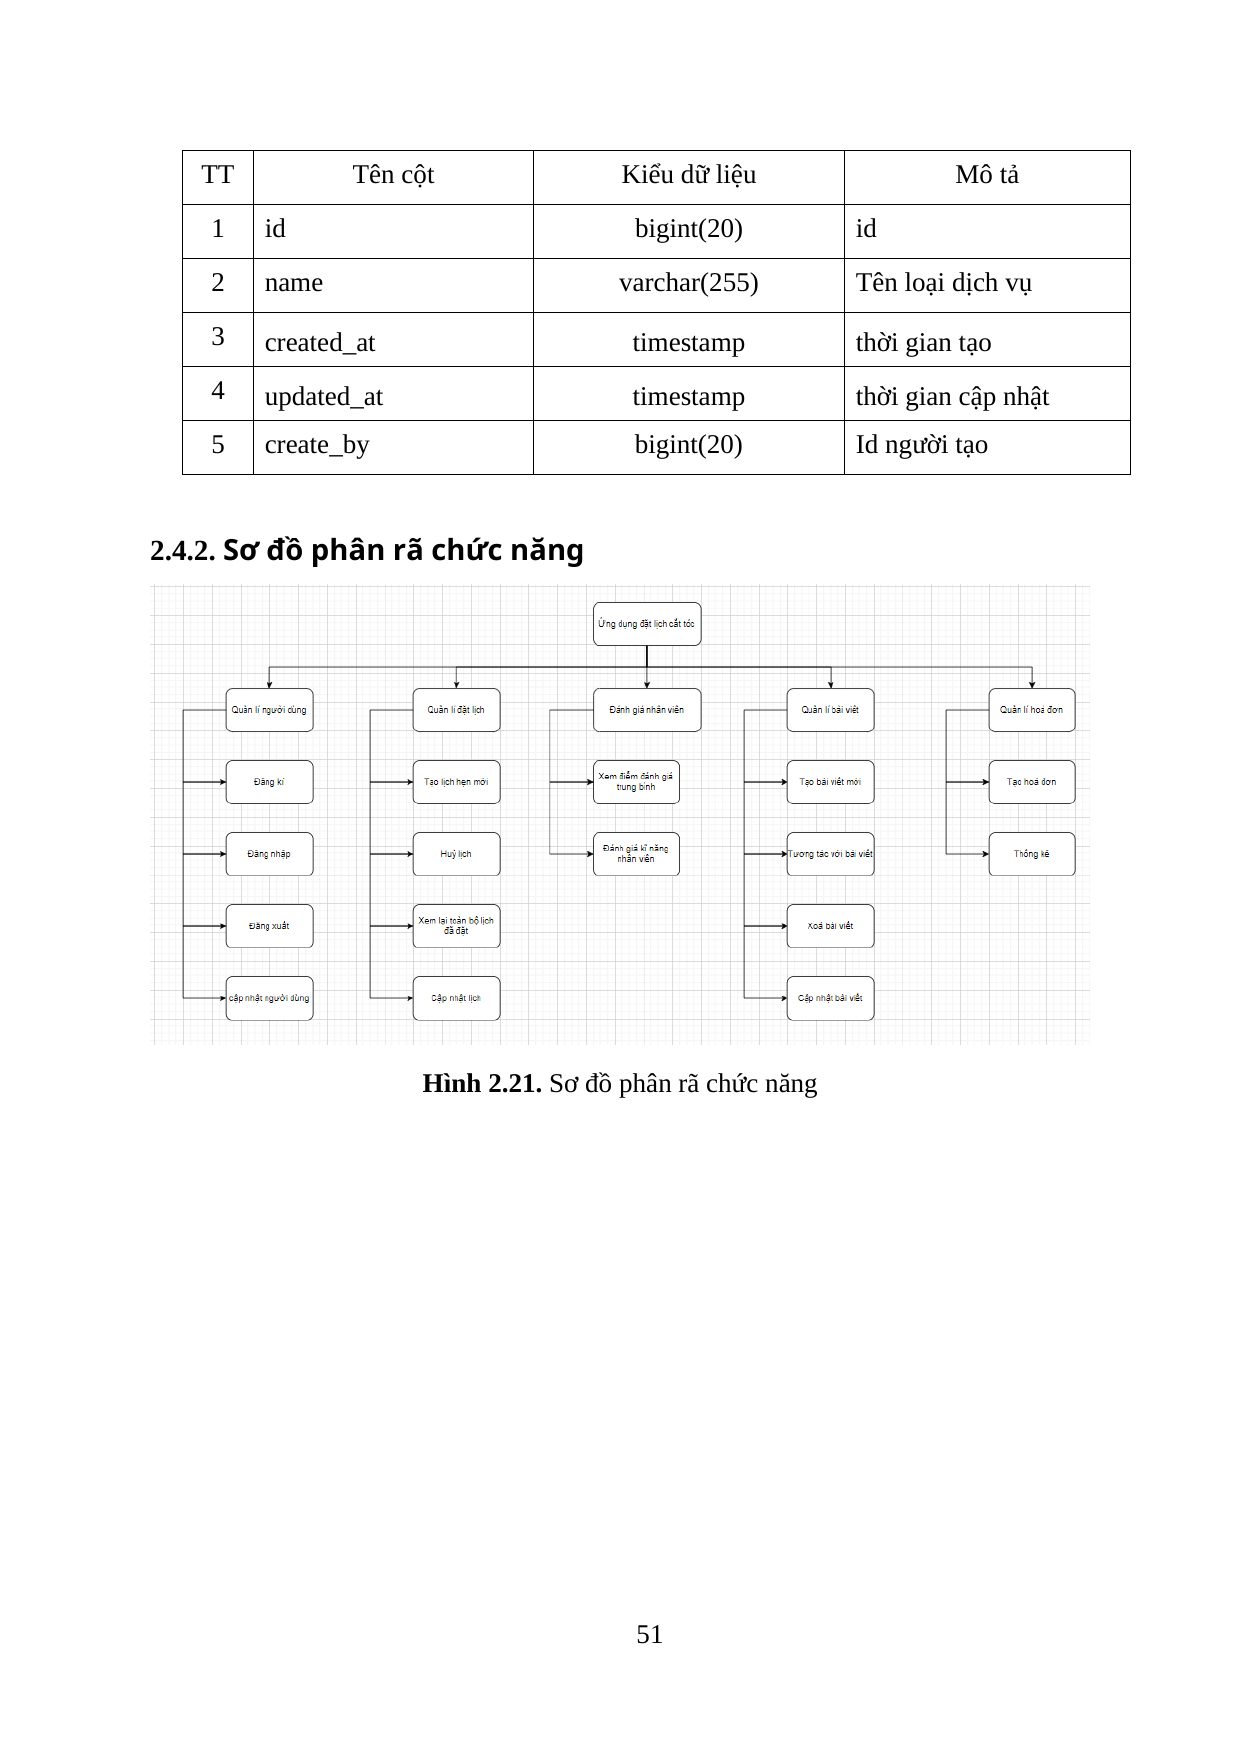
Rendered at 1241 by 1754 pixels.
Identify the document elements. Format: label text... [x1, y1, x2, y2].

table_cell 2 [183, 259, 253, 312]
table_header Mô tả [845, 151, 1130, 204]
table_cell thời gian tạo [845, 313, 1130, 366]
table_header TT [183, 151, 253, 204]
table_cell updated_at [254, 367, 533, 420]
table_cell id [254, 205, 533, 258]
subtitle Sơ đồ phân rã chức năng [150, 529, 1090, 569]
table_cell 1 [183, 205, 253, 258]
table_cell Tên loại dịch vụ [845, 259, 1130, 312]
table_cell bigint(20) [534, 421, 844, 474]
table_cell 4 [183, 367, 253, 420]
table_cell bigint(20) [534, 205, 844, 258]
table_cell created_at [254, 313, 533, 366]
table_cell timestamp [534, 313, 844, 366]
table_cell Id người tạo [845, 421, 1130, 474]
table_header Tên cột [254, 151, 533, 204]
table_cell 3 [183, 313, 253, 366]
table_cell thời gian cập nhật [845, 367, 1130, 420]
table_cell 5 [183, 421, 253, 474]
table_cell create_by [254, 421, 533, 474]
table_cell id [845, 205, 1130, 258]
table_cell timestamp [534, 367, 844, 420]
table_cell name [254, 259, 533, 312]
table_cell varchar(255) [534, 259, 844, 312]
picture [150, 584, 1091, 1045]
table_header Kiểu dữ liệu [534, 151, 844, 204]
